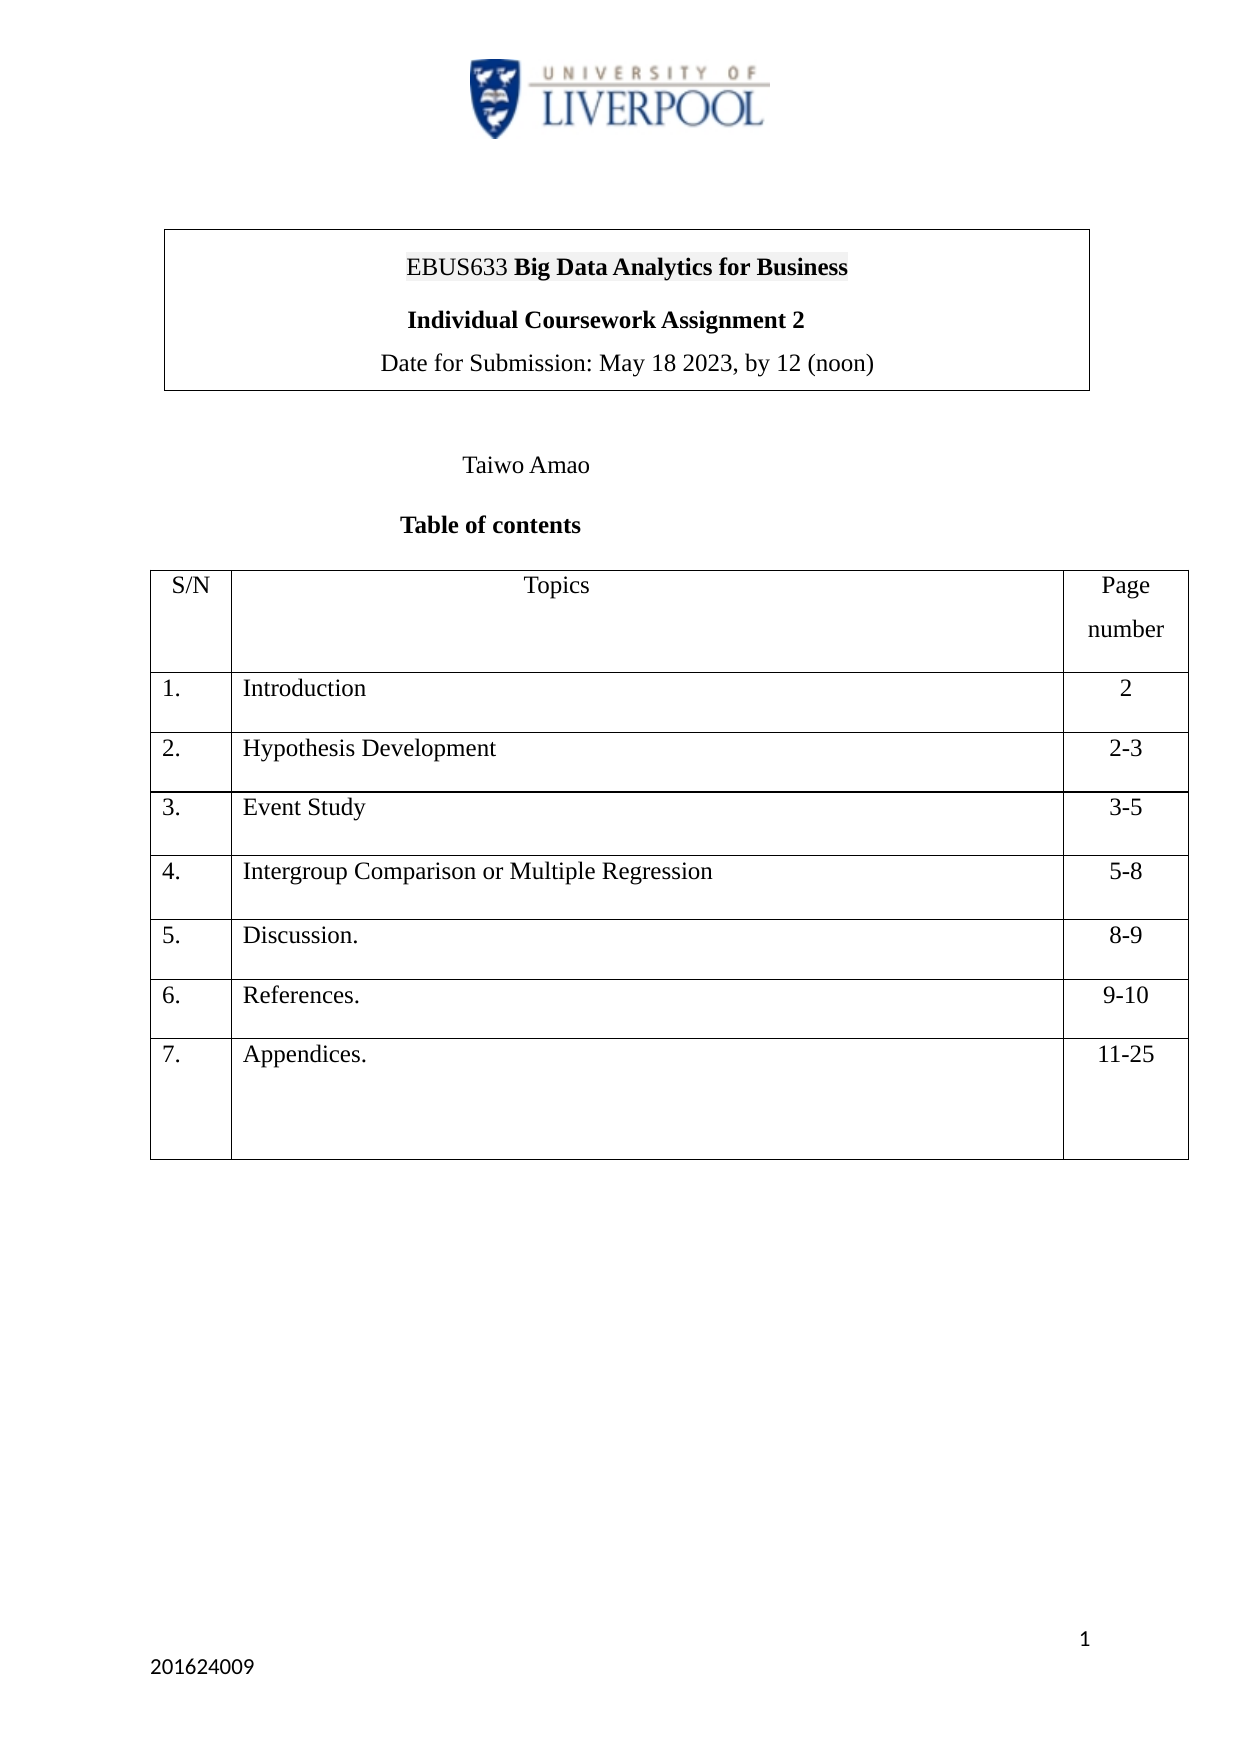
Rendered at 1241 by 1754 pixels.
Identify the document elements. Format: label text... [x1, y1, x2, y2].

table_cell Appendices. [232, 1039, 1063, 1159]
table_cell 1. [151, 673, 231, 732]
table_cell 3-5 [1064, 793, 1188, 855]
table_cell 11-25 [1064, 1039, 1188, 1159]
table_cell 6. [151, 980, 231, 1038]
table_cell 5-8 [1064, 856, 1188, 919]
table_cell 4. [151, 856, 231, 919]
table_header EBUS633 Big Data Analytics for Business Individual Coursework Assignment 2 Date for Submission: May 18 2023, by 12 (noon) [165, 230, 1089, 390]
table_cell 3. [151, 793, 231, 855]
table_cell 9-10 [1064, 980, 1188, 1038]
table_cell References. [232, 980, 1063, 1038]
table_cell 2. [151, 733, 231, 791]
table_header S/N [151, 571, 231, 672]
picture [470, 59, 770, 139]
table_cell 2 [1064, 673, 1188, 732]
table_header Page number [1064, 571, 1188, 672]
table_cell Discussion. [232, 920, 1063, 979]
text Taiwo Amao [375, 450, 1090, 479]
text Table of contents [150, 510, 1090, 538]
table_cell Introduction [232, 673, 1063, 732]
table_cell 2-3 [1064, 733, 1188, 791]
table_header Topics [232, 571, 1063, 672]
table_cell 8-9 [1064, 920, 1188, 979]
table_cell Event Study [232, 793, 1063, 855]
table_cell 5. [151, 920, 231, 979]
table_cell 7. [151, 1039, 231, 1159]
table_cell Intergroup Comparison or Multiple Regression [232, 856, 1063, 919]
table_cell Hypothesis Development [232, 733, 1063, 791]
